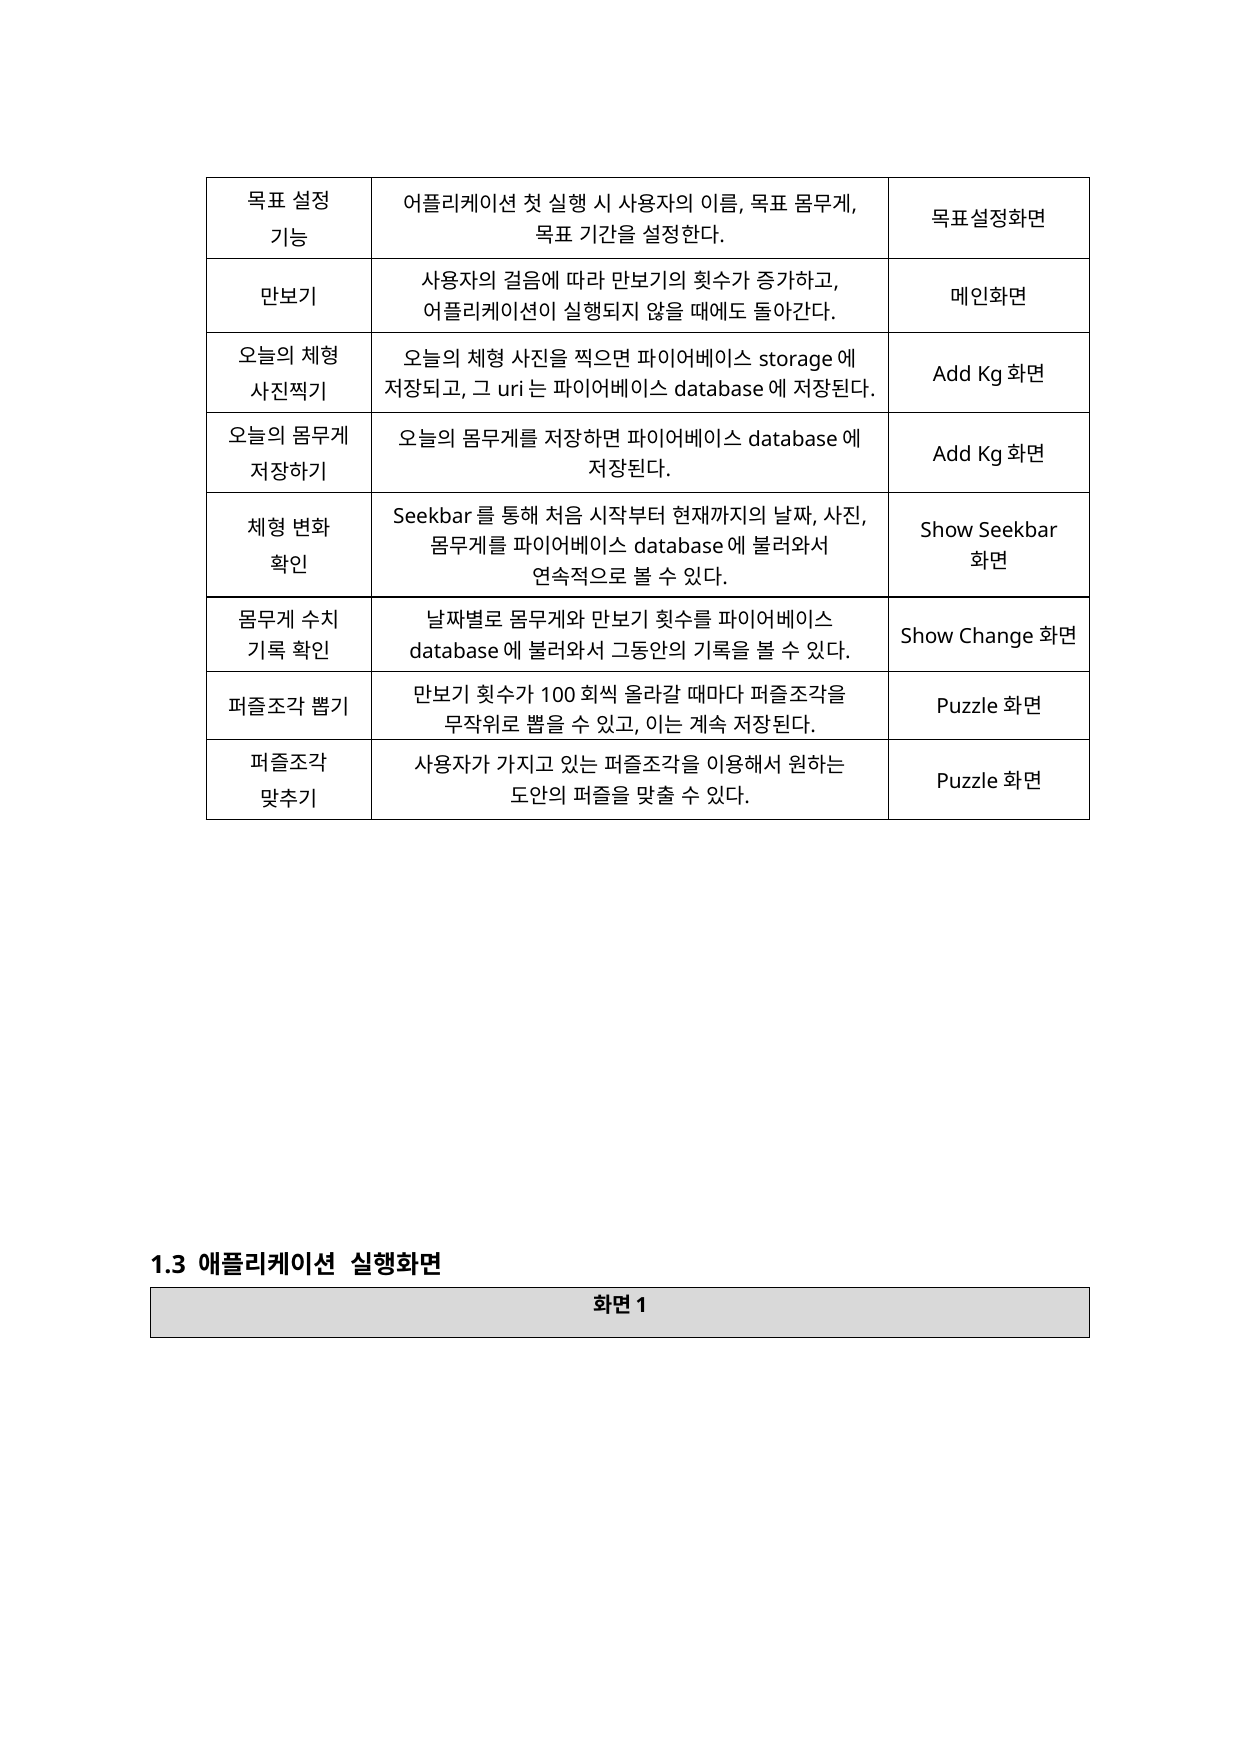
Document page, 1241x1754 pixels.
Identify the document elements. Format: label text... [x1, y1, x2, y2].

table_cell 목표 설정 기능 [207, 178, 371, 257]
table_header 화면1 [151, 1288, 1089, 1337]
table_cell 오늘의 체형 사진을 찍으면 파이어베이스 storage에 저장되고, 그 uri는 파이어베이스 database에 저장된다. [372, 333, 888, 412]
table_cell 메인화면 [889, 259, 1089, 332]
subtitle 애플리케이션 실행화면 [150, 1244, 1090, 1281]
table_cell 오늘의 몸무게를 저장하면 파이어베이스 database에 저장된다. [372, 413, 888, 492]
table_cell Seekbar를 통해 처음 시작부터 현재까지의 날짜, 사진, 몸무게를 파이어베이스 database에 불러와서 연속적으로 볼 수 있다. [372, 493, 888, 596]
table_cell Add Kg화면 [889, 413, 1089, 492]
table_cell 날짜별로 몸무게와 만보기 횟수를 파이어베이스 database에 불러와서 그동안의 기록을 볼 수 있다. [372, 598, 888, 671]
table_cell 사용자의 걸음에 따라 만보기의 횟수가 증가하고, 어플리케이션이 실행되지 않을 때에도 돌아간다. [372, 259, 888, 332]
table_cell 목표설정화면 [889, 178, 1089, 257]
table_cell 만보기 횟수가 100회씩 올라갈 때마다 퍼즐조각을 무작위로 뽑을 수 있고, 이는 계속 저장된다. [372, 672, 888, 738]
table_cell 몸무게 수치 기록 확인 [207, 598, 371, 671]
table_cell Puzzle 화면 [889, 740, 1089, 819]
table_cell 퍼즐조각 맞추기 [207, 740, 371, 819]
table_cell 어플리케이션 첫 실행 시 사용자의 이름, 목표 몸무게, 목표 기간을 설정한다. [372, 178, 888, 257]
table_cell 오늘의 몸무게 저장하기 [207, 413, 371, 492]
table_cell Show Seekbar 화면 [889, 493, 1089, 596]
table_cell 체형 변화 확인 [207, 493, 371, 596]
table_cell Puzzle 화면 [889, 672, 1089, 738]
table_cell Add Kg화면 [889, 333, 1089, 412]
table_cell 오늘의 체형 사진찍기 [207, 333, 371, 412]
table_cell Show Change 화면 [889, 598, 1089, 671]
table_cell 만보기 [207, 259, 371, 332]
table_cell 퍼즐조각 뽑기 [207, 672, 371, 738]
table_cell 사용자가 가지고 있는 퍼즐조각을 이용해서 원하는 도안의 퍼즐을 맞출 수 있다. [372, 740, 888, 819]
